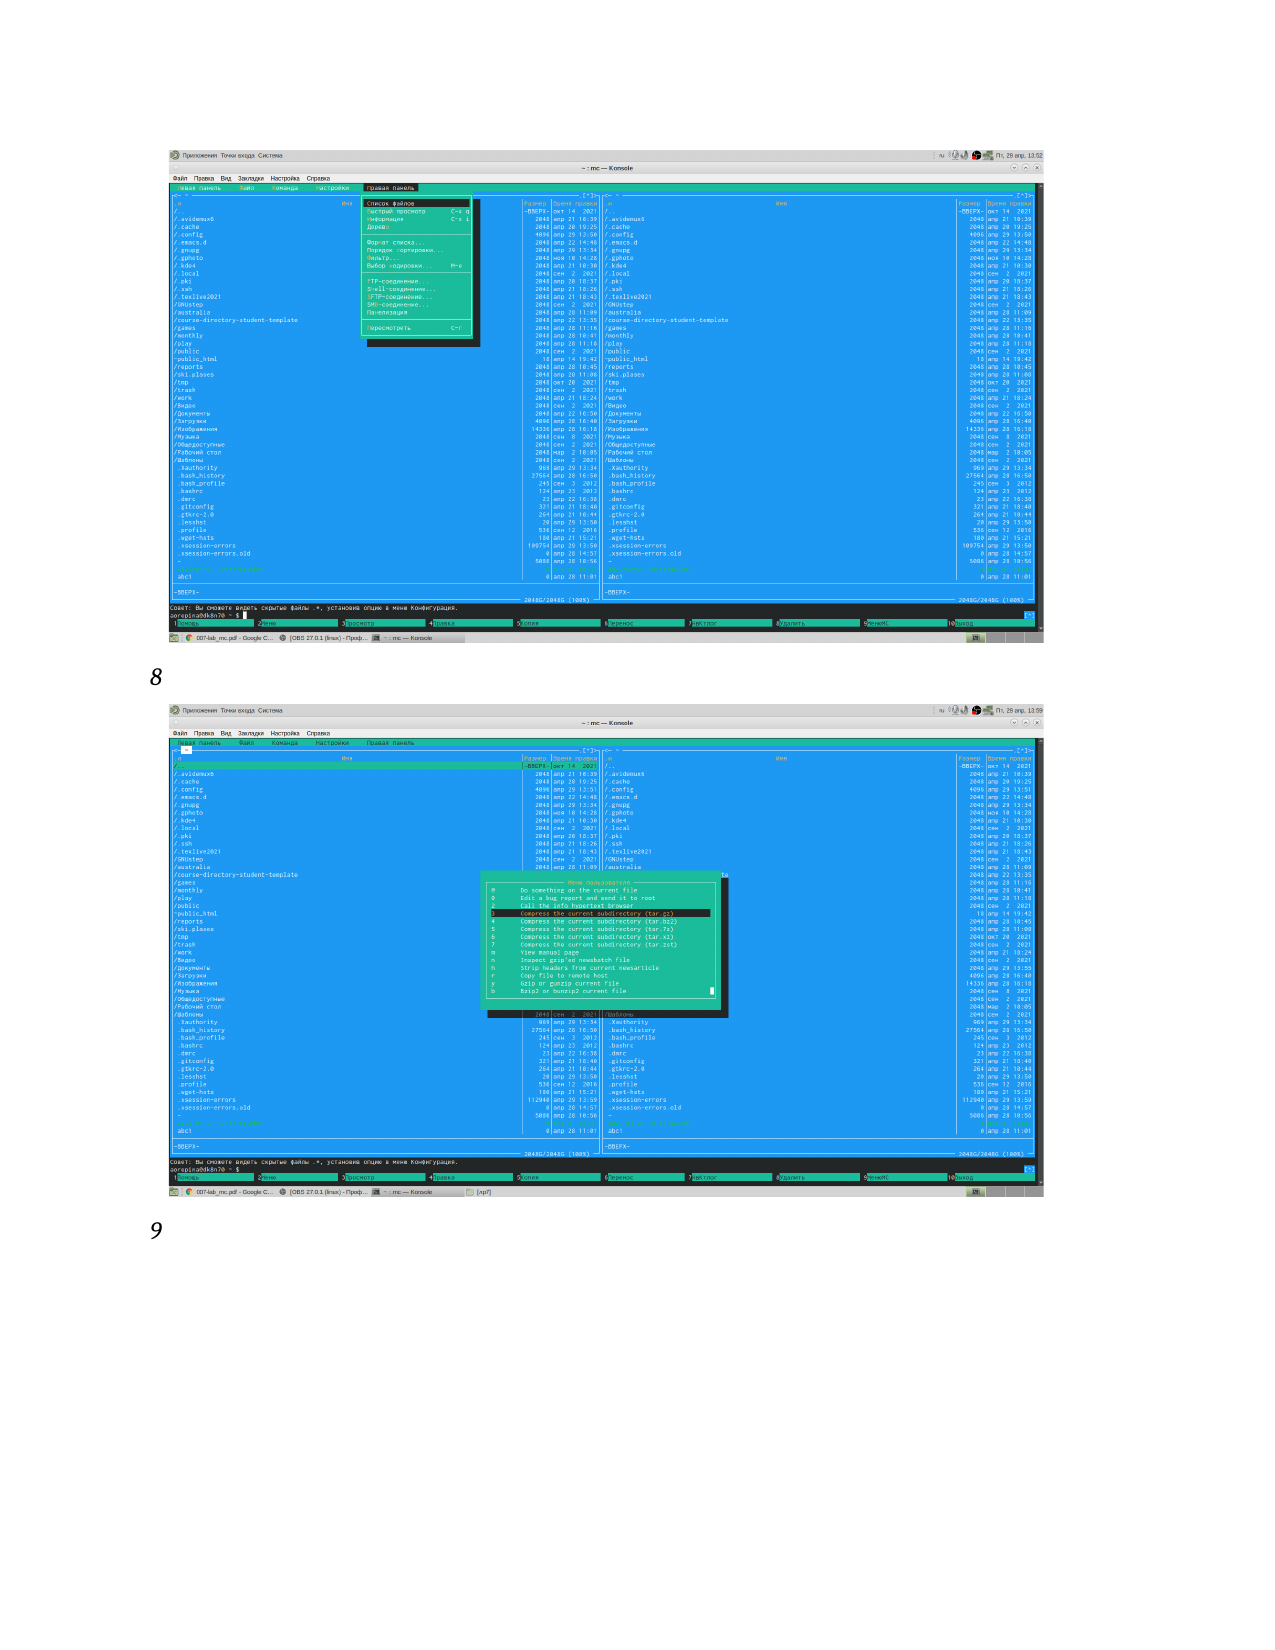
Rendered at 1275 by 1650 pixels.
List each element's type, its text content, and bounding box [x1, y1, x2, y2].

picture [168, 150, 1044, 643]
text 8 [150, 663, 1125, 692]
text 9 [150, 1217, 1125, 1246]
picture [168, 704, 1044, 1197]
